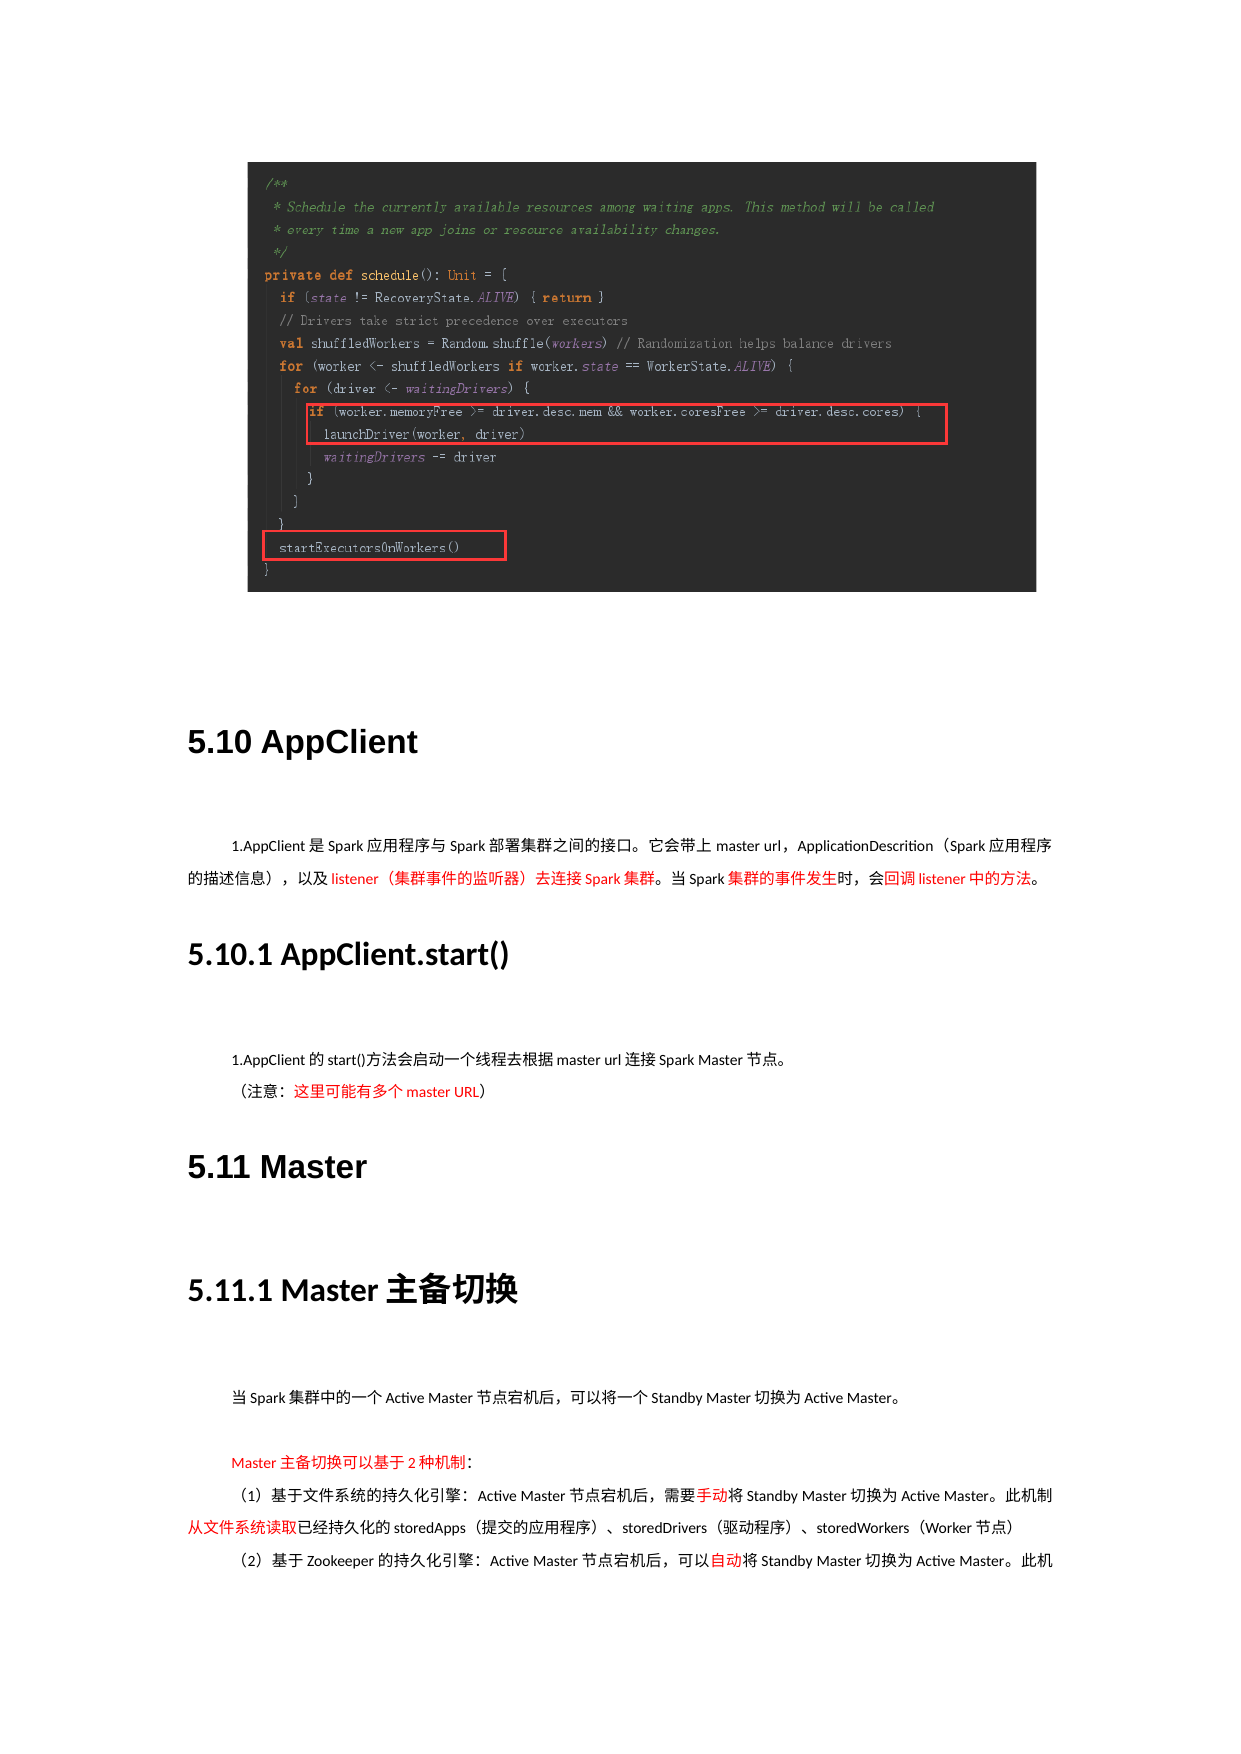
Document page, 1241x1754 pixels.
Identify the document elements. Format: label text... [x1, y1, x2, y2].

subtitle 5.11 Master [187, 1134, 1053, 1199]
subtitle 5.11.1 Master主备切换 [187, 1254, 1053, 1319]
list （1）基于文件系统的持久化引擎：Active Master节点宕机后，需要手动将Standby Master切换为Active Master。此机制从文件系统读取已经持久化的storedApps（提交的应用程序）、storedDrivers（驱动程序）、storedWorkers（Worker节点） [187, 1478, 1053, 1543]
text Master主备切换可以基于2种机制： [187, 1446, 1053, 1478]
list 1.AppClient的start()方法会启动一个线程去根据master url连接Spark Master节点。 [187, 1042, 1053, 1075]
text 当Spark集群中的一个Active Master节点宕机后，可以将一个Standby Master切换为Active Master。 [187, 1381, 1053, 1413]
subtitle 5.10 AppClient [187, 709, 1053, 774]
picture [247, 162, 1037, 592]
list 1.AppClient是Spark应用程序与Spark部署集群之间的接口。它会带上master url，ApplicationDescrition（Spark应用程序的描述信息），以及listener（集群事件的监听器）去连接Spark集群。当Spark集群的事件发生时，会回调listener中的方法。 [187, 829, 1053, 894]
list （注意：这里可能有多个master URL） [187, 1075, 1053, 1107]
subtitle 5.10.1 AppClient.start() [187, 921, 1053, 986]
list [187, 1543, 1053, 1576]
